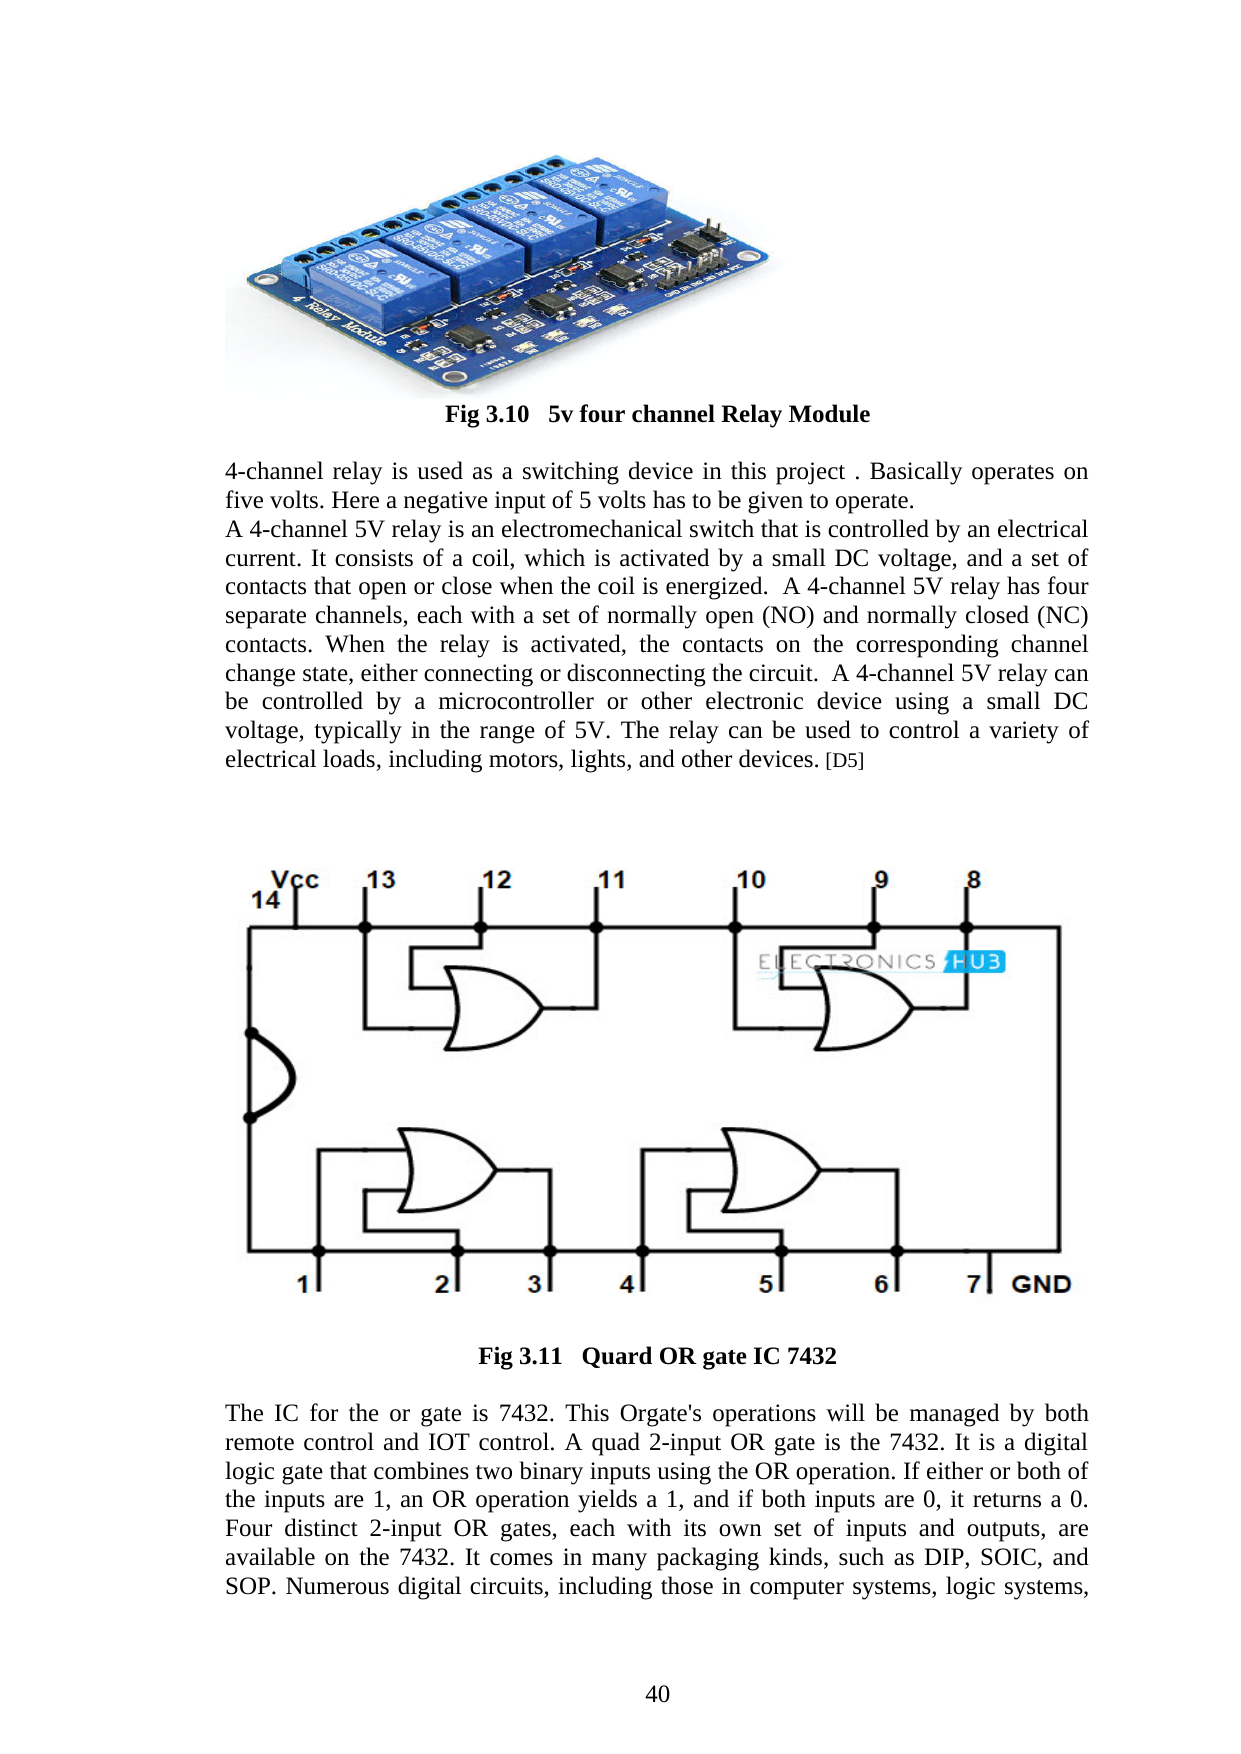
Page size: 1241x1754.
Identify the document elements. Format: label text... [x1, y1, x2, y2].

text A 4-channel 5V relay is an electromechanical switch that is controlled by an electrical current. It consists of a coil, which is activated by a small DC voltage, and a set of contacts that open or close when the coil is energized. A 4-channel 5V relay has four separate channels, each with a set of normally open (NO) and normally closed (NC) contacts. When the relay is activated, the contacts on the corresponding channel change state, either connecting or disconnecting the circuit. A 4-channel 5V relay can be controlled by a microcontroller or other electronic device using a small DC voltage, typically in the range of 5V. The relay can be used to control a variety of electrical loads, including motors, lights, and other devices. [D5] [225, 514, 1090, 773]
text Fig 3.11 Quard OR gate IC 7432 [225, 1341, 1090, 1369]
picture [225, 150, 797, 399]
text 4-channel relay is used as a switching device in this project . Basically operates on five volts. Here a negative input of 5 volts has to be given to operate. [225, 456, 1090, 514]
text Fig 3.10 5v four channel Relay Module [225, 399, 1090, 428]
picture [225, 858, 1091, 1312]
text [225, 1398, 1090, 1599]
